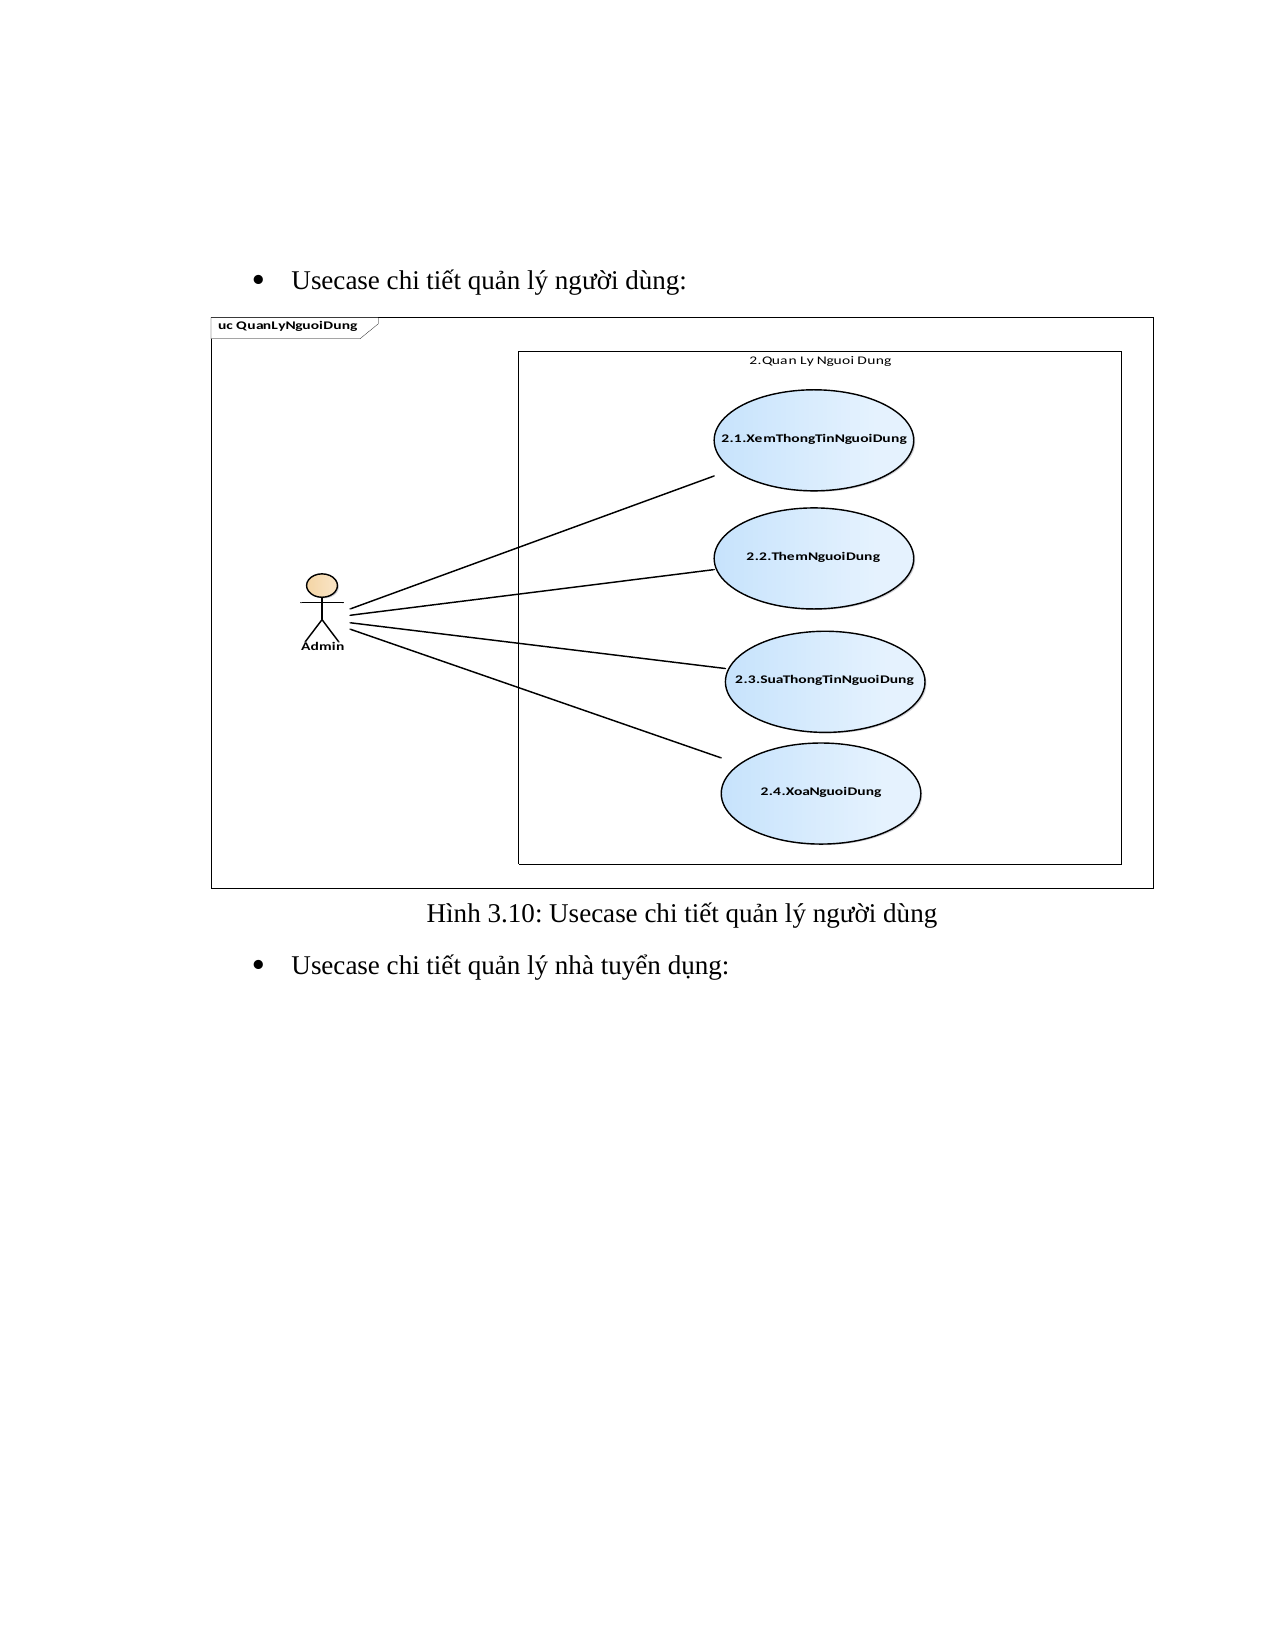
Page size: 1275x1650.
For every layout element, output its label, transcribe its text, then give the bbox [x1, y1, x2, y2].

list Usecase chi tiết quản lý người dùng: [254, 264, 1157, 296]
list Usecase chi tiết quản lý nhà tuyển dụng: [254, 949, 1157, 981]
